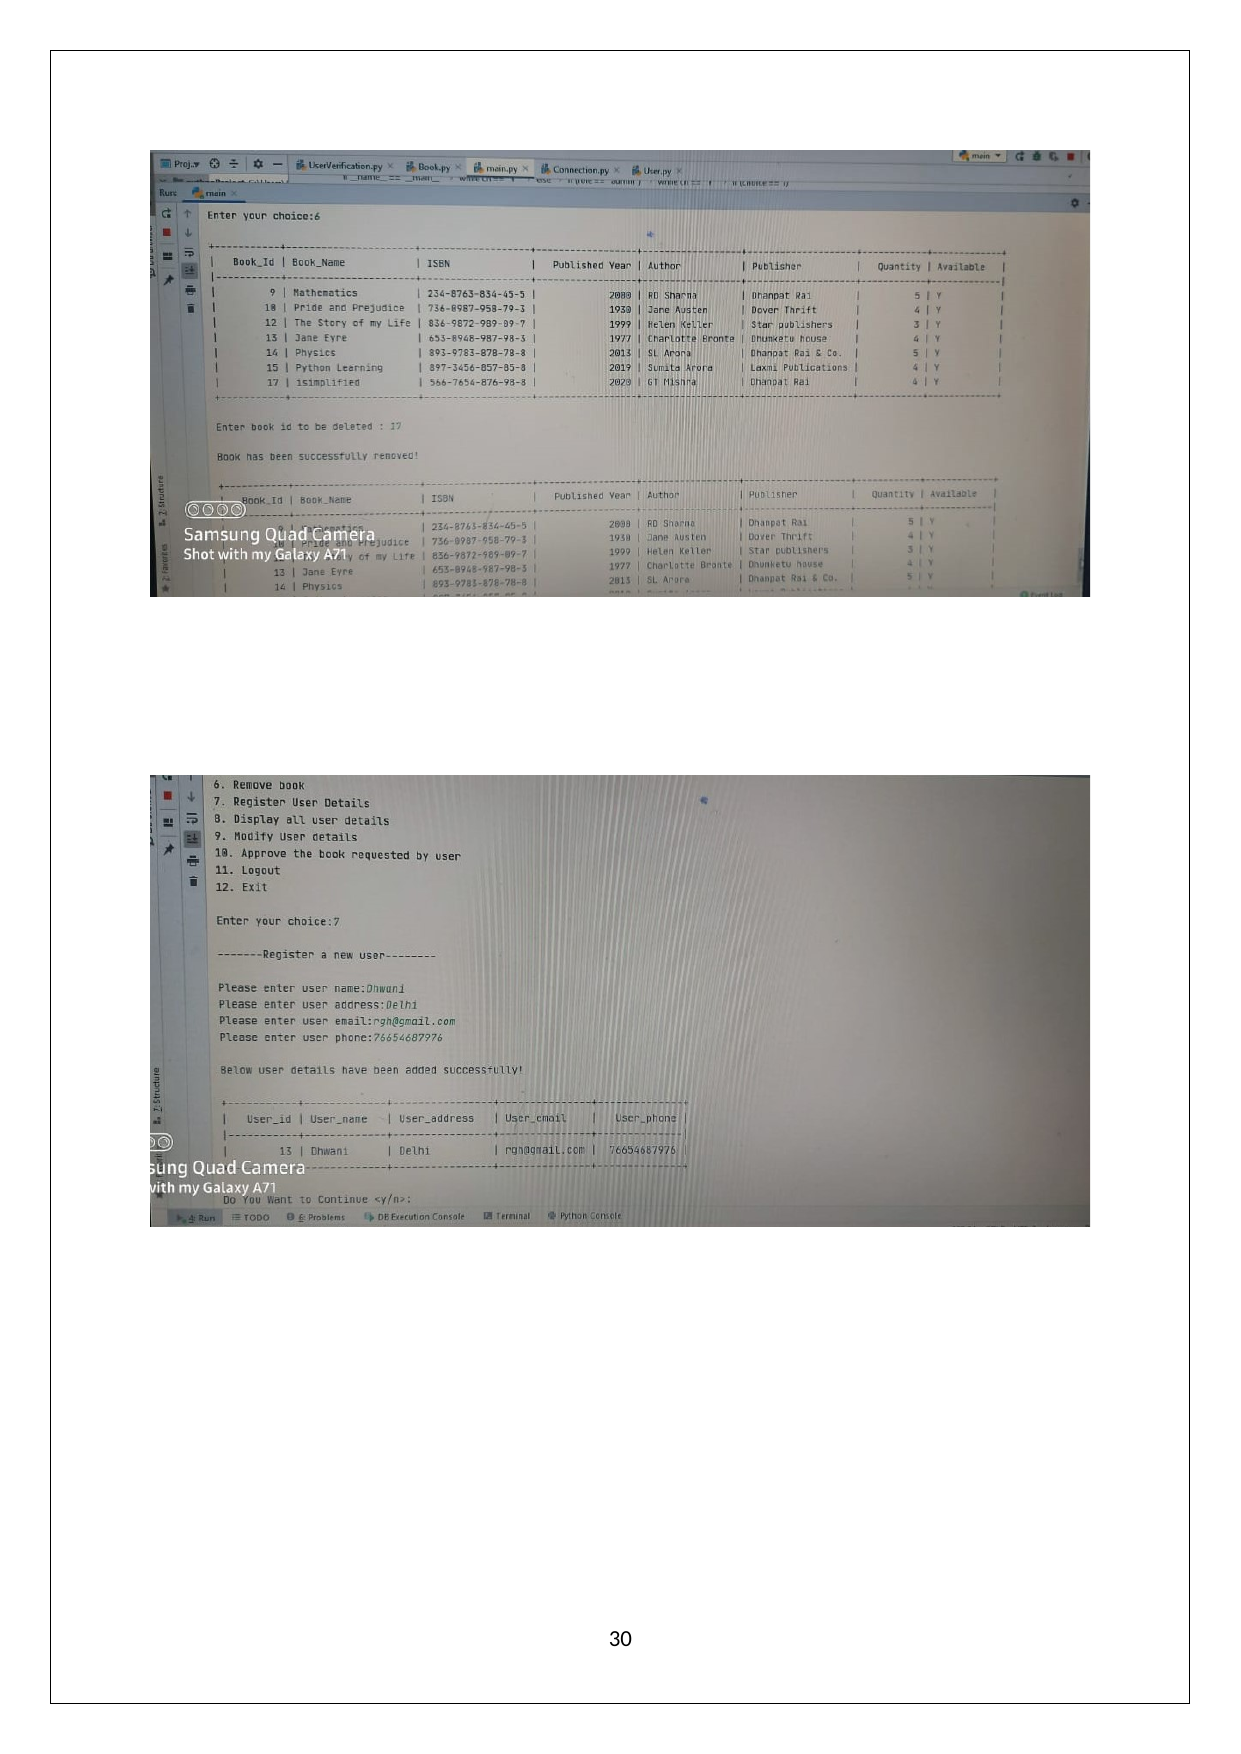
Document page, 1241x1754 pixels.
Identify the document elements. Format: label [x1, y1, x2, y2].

picture [150, 775, 1091, 1227]
picture [150, 150, 1091, 597]
